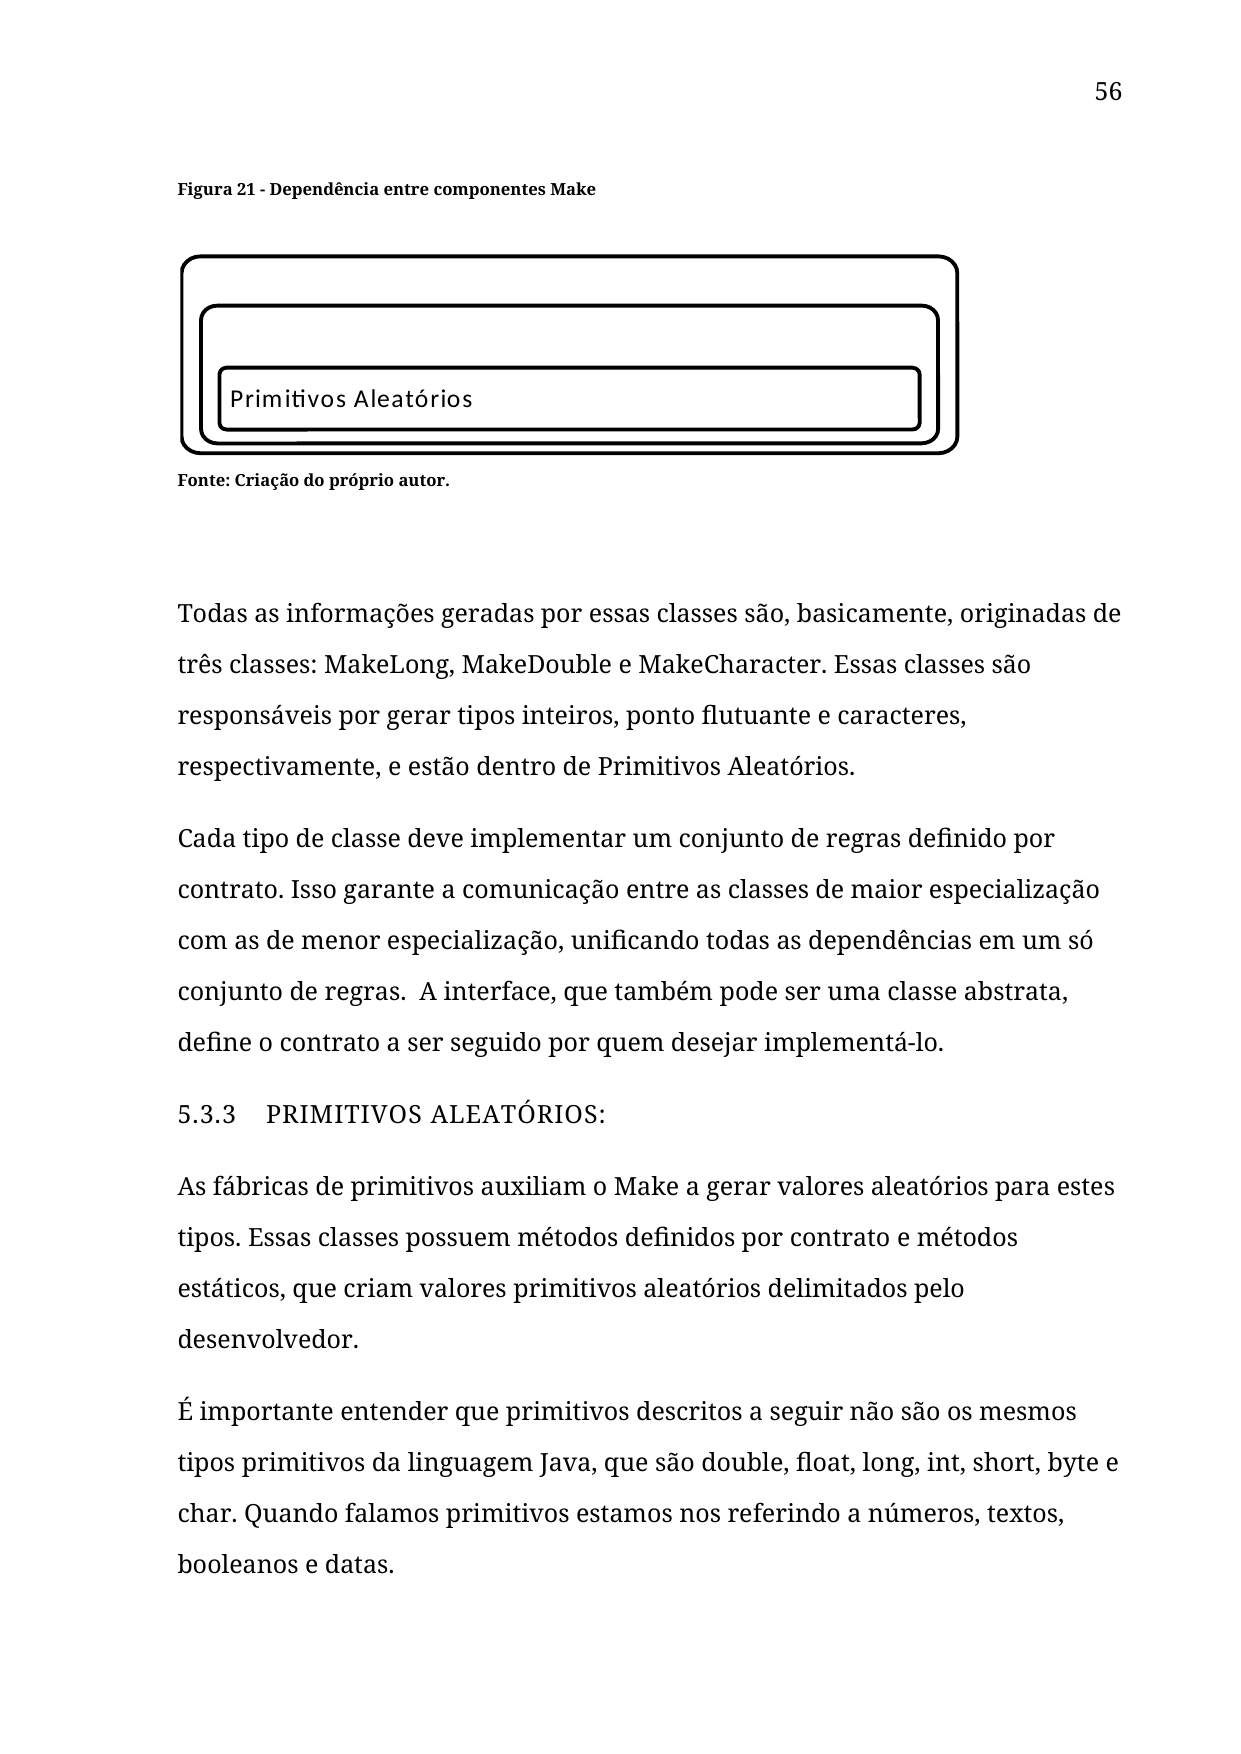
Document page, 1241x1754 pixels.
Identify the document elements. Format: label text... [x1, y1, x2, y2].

text É importante entender que primitivos descritos a seguir não são os mesmos tipos primitivos da linguagem Java, que são double, float, long, int, short, byte e char. Quando falamos primitivos estamos nos referindo a números, textos, booleanos e datas. [177, 1393, 1122, 1580]
text Cada tipo de classe deve implementar um conjunto de regras definido por contrato. Isso garante a comunicação entre as classes de maior especialização com as de menor especialização, unificando todas as dependências em um só conjunto de regras. A interface, que também pode ser uma classe abstrata, define o contrato a ser seguido por quem desejar implementá-lo. [177, 820, 1122, 1058]
text Todas as informações geradas por essas classes são, basicamente, originadas de três classes: MakeLong, MakeDouble e MakeCharacter. Essas classes são responsáveis por gerar tipos inteiros, ponto flutuante e caracteres, respectivamente, e estão dentro de Primitivos Aleatórios. [177, 595, 1122, 782]
text As fábricas de primitivos auxiliam o Make a gerar valores aleatórios para estes tipos. Essas classes possuem métodos definidos por contrato e métodos estáticos, que criam valores primitivos aleatórios delimitados pelo desenvolvedor. [177, 1168, 1122, 1355]
subtitle Primitivos aleatórios: [177, 1096, 1122, 1130]
text Fonte: Criação do próprio autor. [177, 232, 1122, 491]
